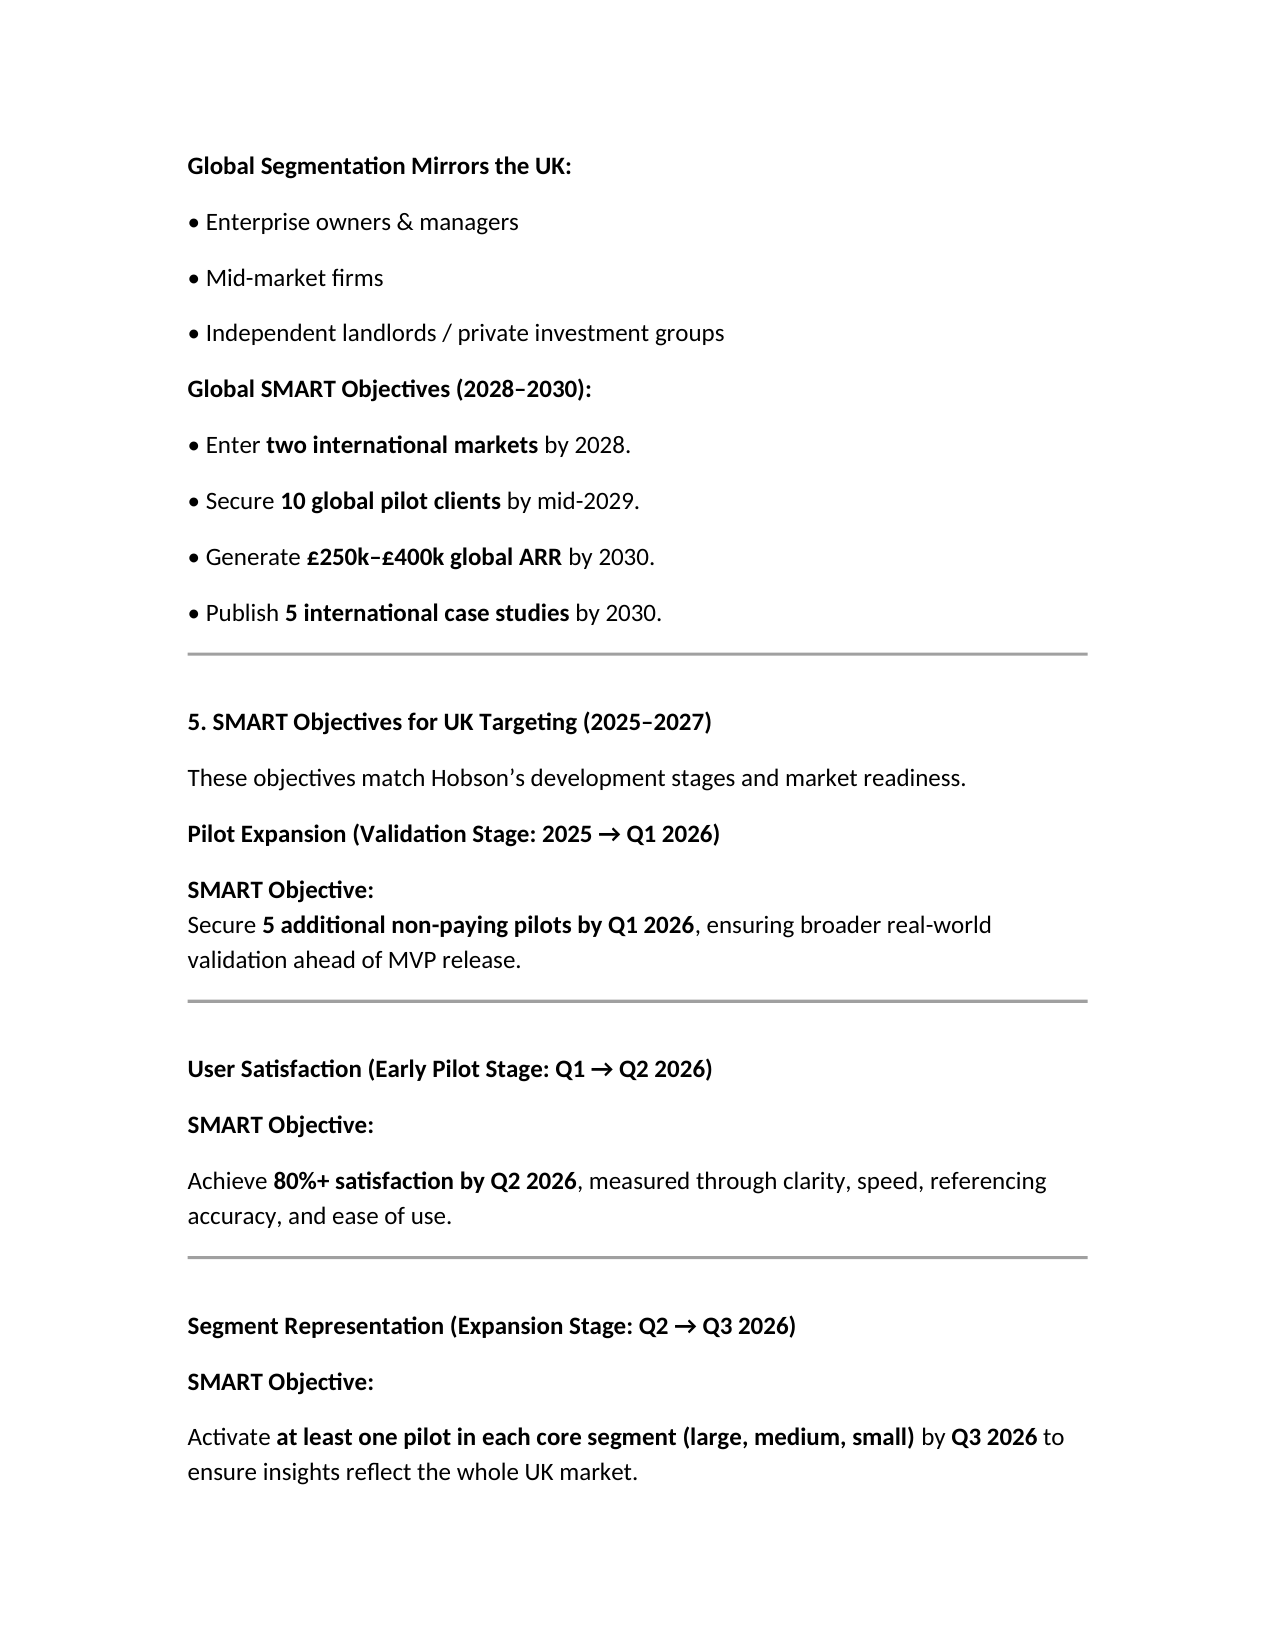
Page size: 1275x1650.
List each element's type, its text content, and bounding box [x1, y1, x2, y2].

text • Mid-market firms [187, 262, 1087, 292]
text Global Segmentation Mirrors the UK: [187, 150, 1087, 181]
text • Enterprise owners & managers [187, 206, 1087, 236]
text Achieve 80%+ satisfaction by Q2 2026, measured through clarity, speed, referencing accuracy, and ease of use. [187, 1165, 1087, 1231]
text SMART Objective: Secure 5 additional non-paying pilots by Q1 2026, ensuring broader real-world validation ahead of MVP release. [187, 874, 1087, 974]
text Global SMART Objectives (2028–2030): [187, 373, 1087, 404]
text • Enter two international markets by 2028. [187, 429, 1087, 460]
text Pilot Expansion (Validation Stage: 2025 → Q1 2026) [187, 818, 1087, 848]
text SMART Objective: [187, 1366, 1087, 1396]
text • Generate £250k–£400k global ARR by 2030. [187, 541, 1087, 571]
text • Secure 10 global pilot clients by mid-2029. [187, 485, 1087, 516]
text • Publish 5 international case studies by 2030. [187, 597, 1087, 627]
text SMART Objective: [187, 1109, 1087, 1140]
text • Independent landlords / private investment groups [187, 317, 1087, 348]
text Activate at least one pilot in each core segment (large, medium, small) by Q3 2026 to ensure insights reflect the whole UK market. [187, 1422, 1087, 1487]
text Segment Representation (Expansion Stage: Q2 → Q3 2026) [187, 1310, 1087, 1340]
text 5. SMART Objectives for UK Targeting (2025–2027) [187, 706, 1087, 737]
text These objectives match Hobson’s development stages and market readiness. [187, 762, 1087, 793]
text User Satisfaction (Early Pilot Stage: Q1 → Q2 2026) [187, 1053, 1087, 1084]
